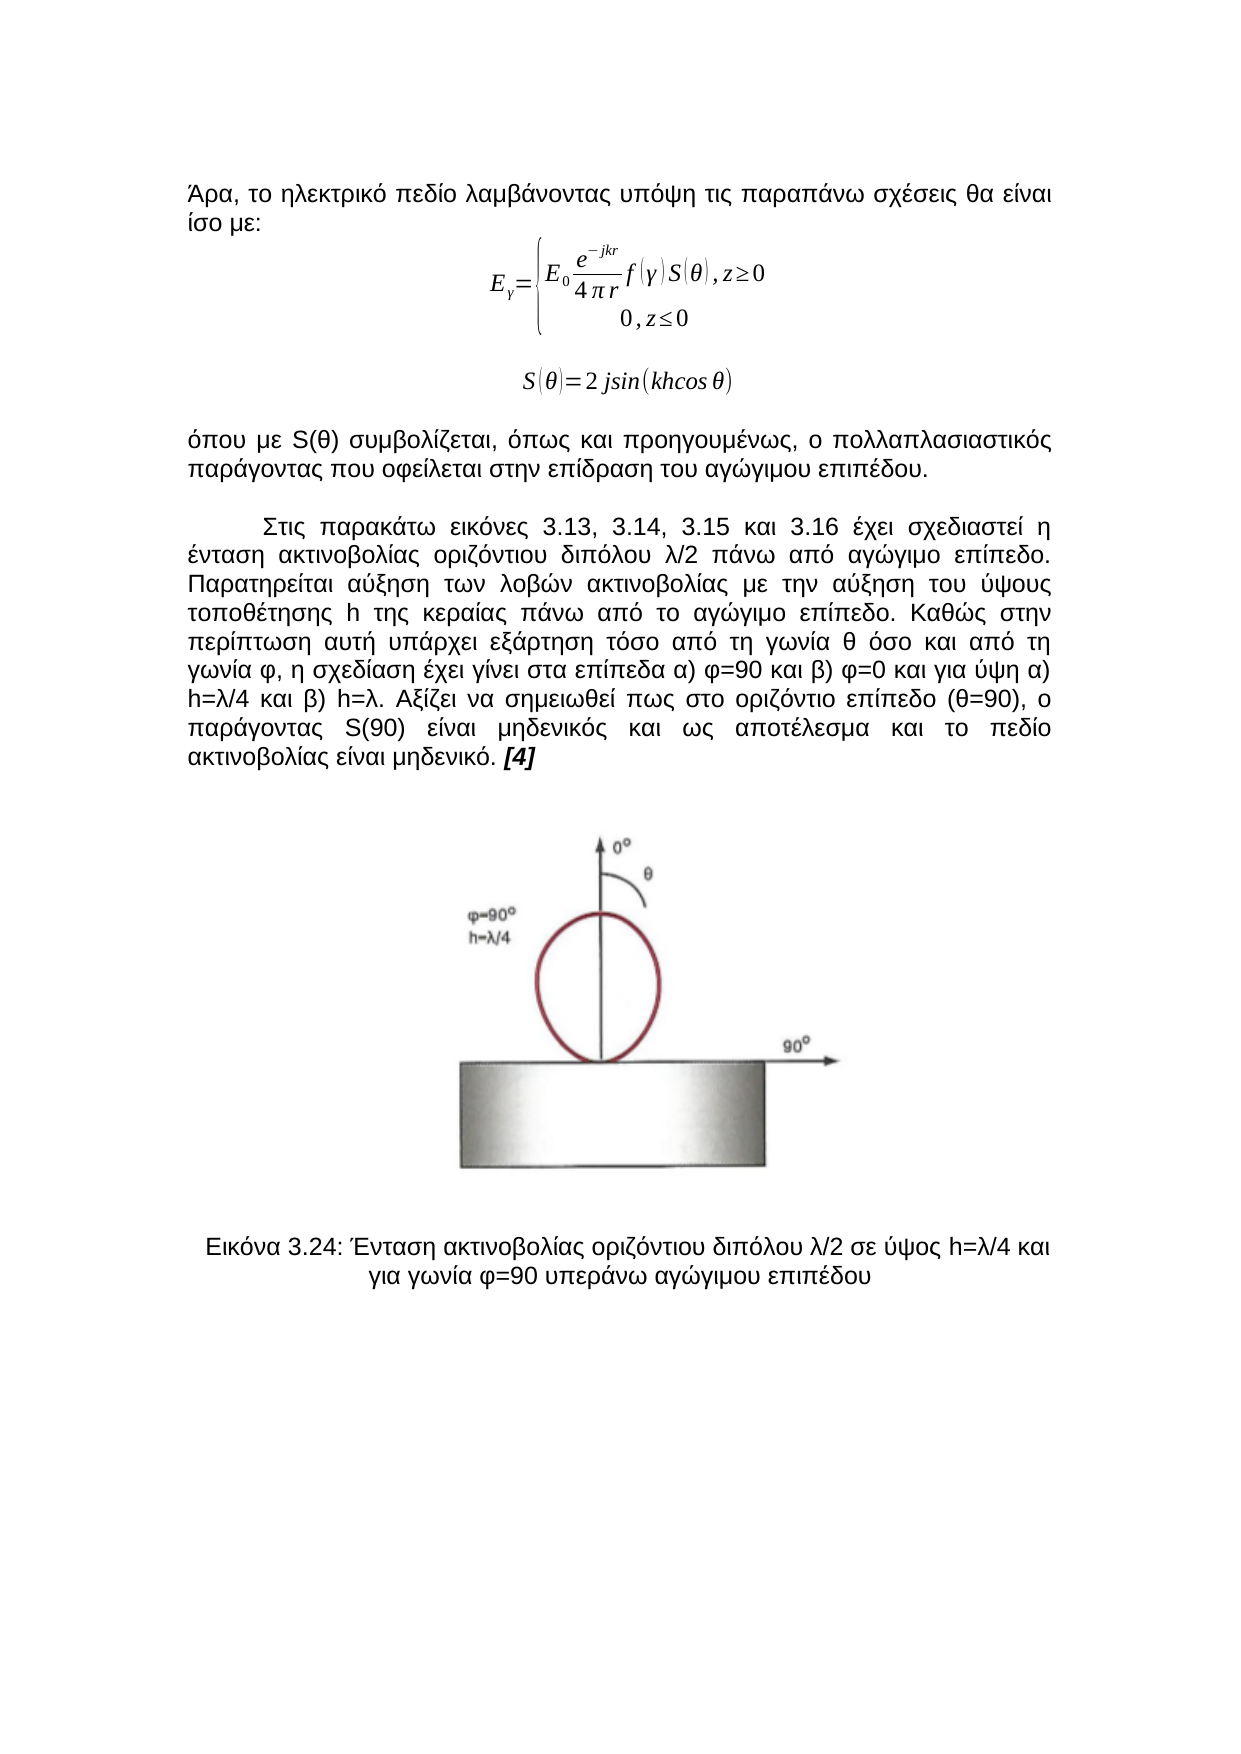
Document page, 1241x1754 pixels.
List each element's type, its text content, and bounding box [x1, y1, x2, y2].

picture [387, 827, 869, 1183]
text όπου με S(θ) συμβολίζεται, όπως και προηγουμένως, ο πολλαπλασιαστικός παράγοντας που οφείλεται στην επίδραση του αγώγιμου επιπέδου. [187, 425, 1053, 483]
text Άρα, το ηλεκτρικό πεδίο λαμβάνοντας υπόψη τις παραπάνω σχέσεις θα είναι ίσο με: [187, 179, 1053, 236]
text Στις παρακάτω εικόνες 3.13, 3.14, 3.15 και 3.16 έχει σχεδιαστεί η ένταση ακτινοβολίας οριζόντιου διπόλου λ/2 πάνω από αγώγιμο επίπεδο. Παρατηρείται αύξηση των λοβών ακτινοβολίας με την αύξηση του ύψους τοποθέτησης h της κεραίας πάνω από το αγώγιμο επίπεδο. Καθώς στην περίπτωση αυτή υπάρχει εξάρτηση τόσο από τη γωνία θ όσο και από τη γωνία φ, η σχεδίαση έχει γίνει στα επίπεδα α) φ=90 και β) φ=0 και για ύψη α) h=λ/4 και β) h=λ. Αξίζει να σημειωθεί πως στο οριζόντιο επίπεδο (θ=90), ο παράγοντας S(90) είναι μηδενικός και ως αποτέλεσμα και το πεδίο ακτινοβολίας είναι μηδενικό. [4] [187, 512, 1053, 770]
